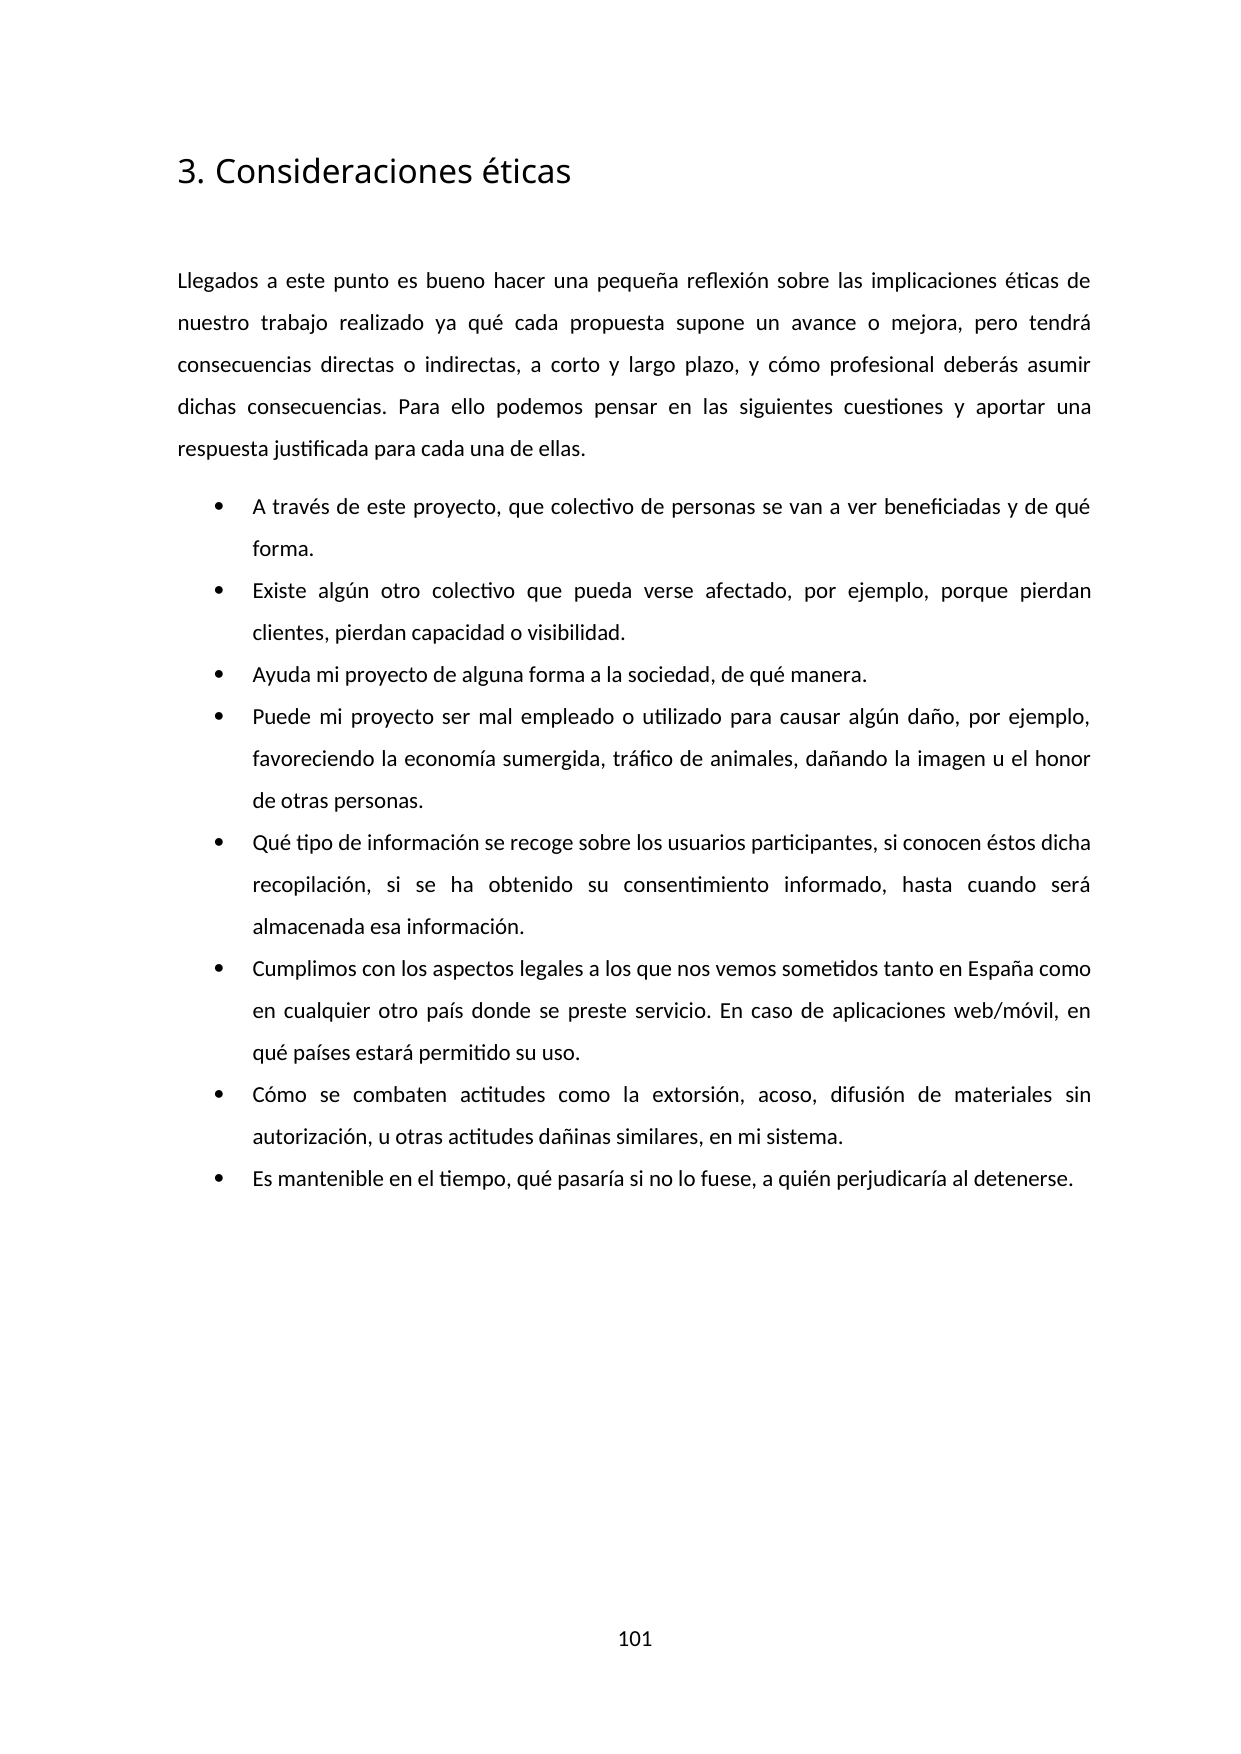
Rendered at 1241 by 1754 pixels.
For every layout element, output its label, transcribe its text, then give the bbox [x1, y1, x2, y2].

list Cómo se combaten actitudes como la extorsión, acoso, difusión de materiales sin autorización, u otras actitudes dañinas similares, en mi sistema. [215, 1080, 1092, 1150]
list Cumplimos con los aspectos legales a los que nos vemos sometidos tanto en España como en cualquier otro país donde se preste servicio. En caso de aplicaciones web/móvil, en qué países estará permitido su uso. [215, 954, 1092, 1066]
subtitle Consideraciones éticas [177, 148, 1092, 193]
list Existe algún otro colectivo que pueda verse afectado, por ejemplo, porque pierdan clientes, pierdan capacidad o visibilidad. [215, 576, 1092, 646]
list Puede mi proyecto ser mal empleado o utilizado para causar algún daño, por ejemplo, favoreciendo la economía sumergida, tráfico de animales, dañando la imagen u el honor de otras personas. [215, 702, 1092, 814]
list Es mantenible en el tiempo, qué pasaría si no lo fuese, a quién perjudicaría al detenerse. [215, 1164, 1092, 1192]
text Llegados a este punto es bueno hacer una pequeña reflexión sobre las implicaciones éticas de nuestro trabajo realizado ya qué cada propuesta supone un avance o mejora, pero tendrá consecuencias directas o indirectas, a corto y largo plazo, y cómo profesional deberás asumir dichas consecuencias. Para ello podemos pensar en las siguientes cuestiones y aportar una respuesta justificada para cada una de ellas. [177, 266, 1092, 462]
list Qué tipo de información se recoge sobre los usuarios participantes, si conocen éstos dicha recopilación, si se ha obtenido su consentimiento informado, hasta cuando será almacenada esa información. [215, 828, 1092, 940]
list A través de este proyecto, que colectivo de personas se van a ver beneficiadas y de qué forma. [215, 492, 1092, 562]
list Ayuda mi proyecto de alguna forma a la sociedad, de qué manera. [215, 660, 1092, 688]
